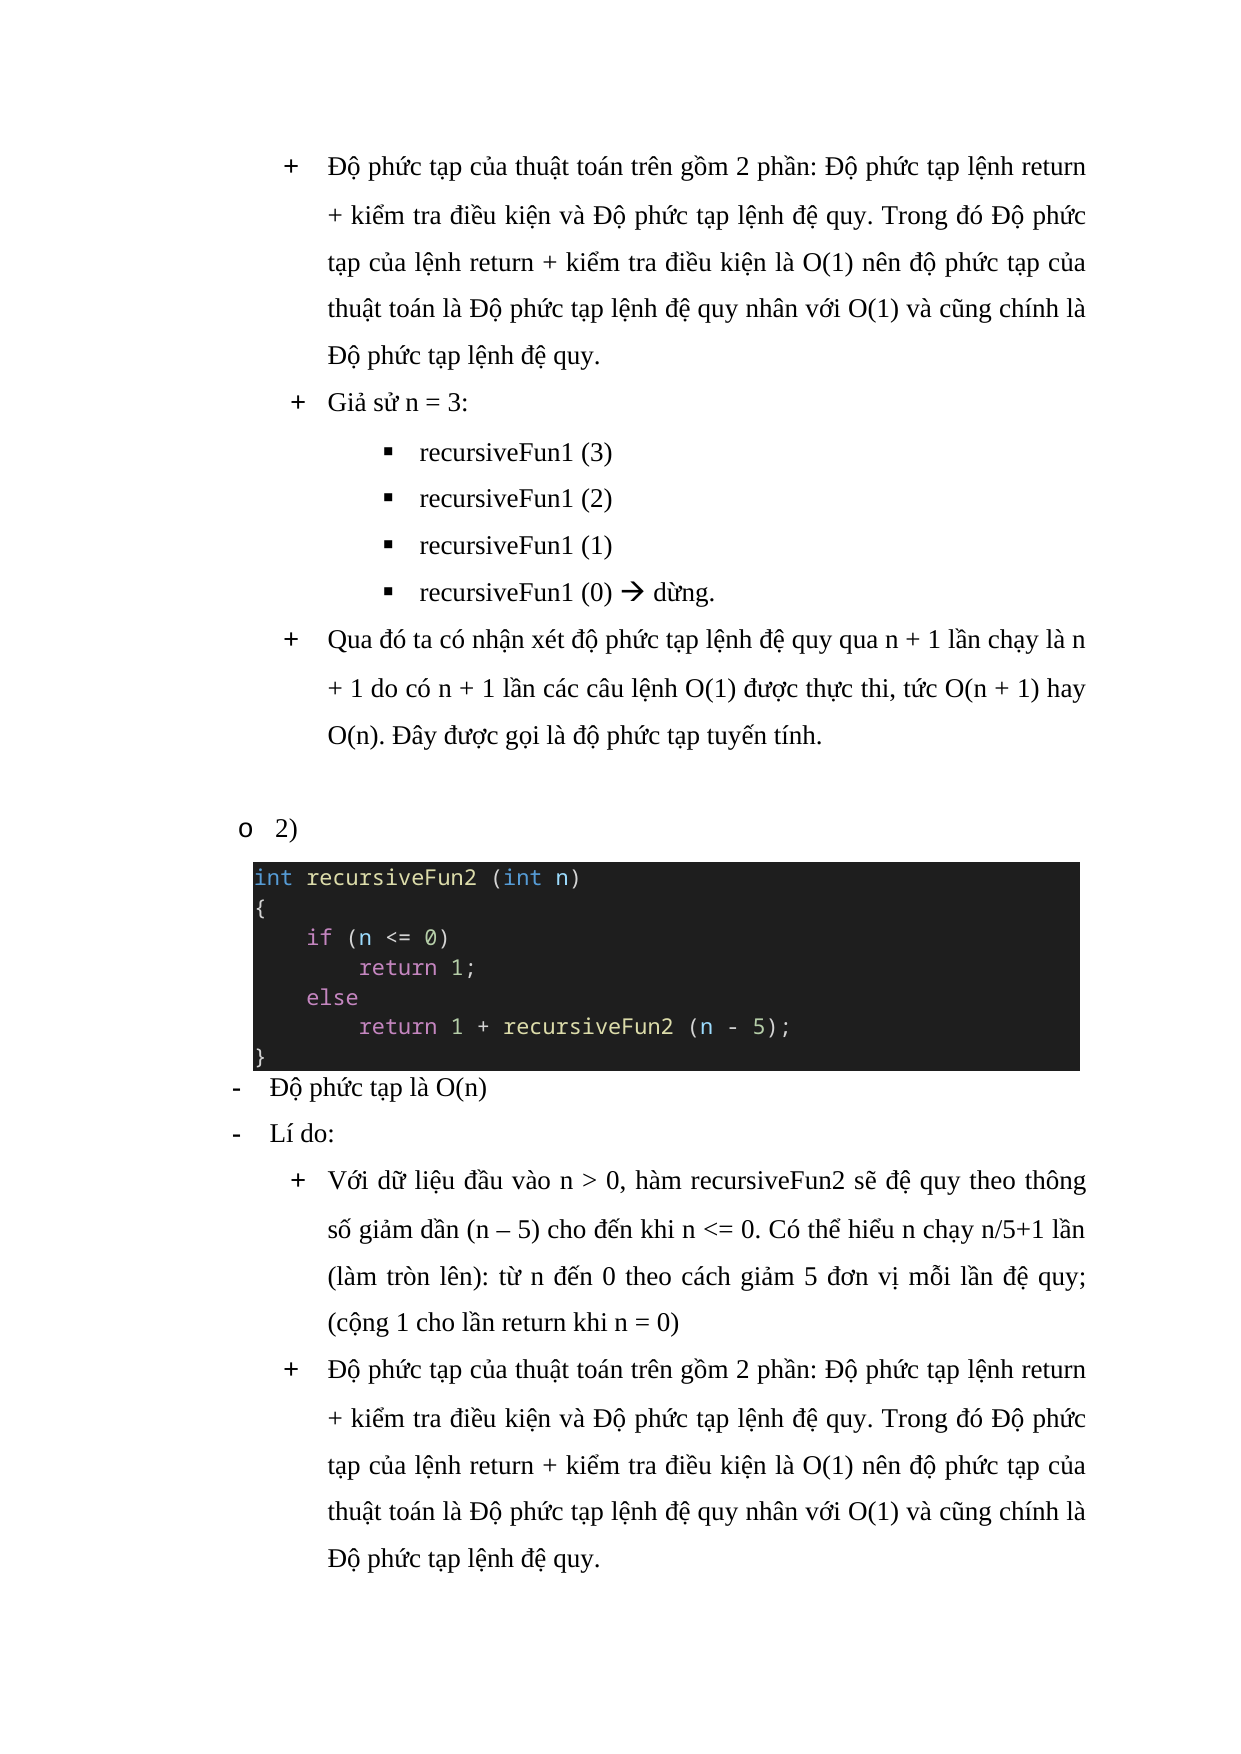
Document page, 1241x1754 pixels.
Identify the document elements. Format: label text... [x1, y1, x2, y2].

list Độ phức tạp của thuật toán trên gồm 2 phần: Độ phức tạp lệnh return + kiểm tra điều kiện và Độ phức tạp lệnh đệ quy. Trong đó Độ phức tạp của lệnh return + kiểm tra điều kiện là O(1) nên độ phức tạp của thuật toán là Độ phức tạp lệnh đệ quy nhân với O(1) và cũng chính là Độ phức tạp lệnh đệ quy. [283, 1353, 1087, 1573]
list 2) [237, 812, 1087, 846]
text int recursiveFun2 (int n) [253, 862, 1080, 892]
text return 1 + recursiveFun2 (n - 5); [253, 1011, 1080, 1041]
text if (n <= 0) [253, 922, 1080, 952]
list recursiveFun1 (1) [382, 529, 1087, 561]
list recursiveFun1 (3) [382, 436, 1087, 467]
list Với dữ liệu đầu vào n > 0, hàm recursiveFun2 sẽ đệ quy theo thông số giảm dần (n – 5) cho đến khi n <= 0. Có thể hiểu n chạy n/5+1 lần (làm tròn lên): từ n đến 0 theo cách giảm 5 đơn vị mỗi lần đệ quy; (cộng 1 cho lần return khi n = 0) [290, 1164, 1087, 1338]
text } [253, 1041, 1080, 1071]
list recursiveFun1 (2) [382, 483, 1087, 514]
text else [253, 981, 1080, 1011]
list Qua đó ta có nhận xét độ phức tạp lệnh đệ quy qua n + 1 lần chạy là n + 1 do có n + 1 lần các câu lệnh O(1) được thực thi, tức O(n + 1) hay O(n). Đây được gọi là độ phức tạp tuyến tính. [283, 623, 1087, 750]
list Độ phức tạp là O(n) [232, 1071, 1087, 1102]
list Lí do: [232, 1117, 1087, 1149]
list Giả sử n = 3: [290, 386, 1087, 419]
text return 1; [253, 952, 1080, 981]
text { [253, 892, 1080, 922]
list Độ phức tạp của thuật toán trên gồm 2 phần: Độ phức tạp lệnh return + kiểm tra điều kiện và Độ phức tạp lệnh đệ quy. Trong đó Độ phức tạp của lệnh return + kiểm tra điều kiện là O(1) nên độ phức tạp của thuật toán là Độ phức tạp lệnh đệ quy nhân với O(1) và cũng chính là Độ phức tạp lệnh đệ quy. [283, 150, 1087, 370]
list recursiveFun1 (0) dừng. [382, 576, 1087, 608]
